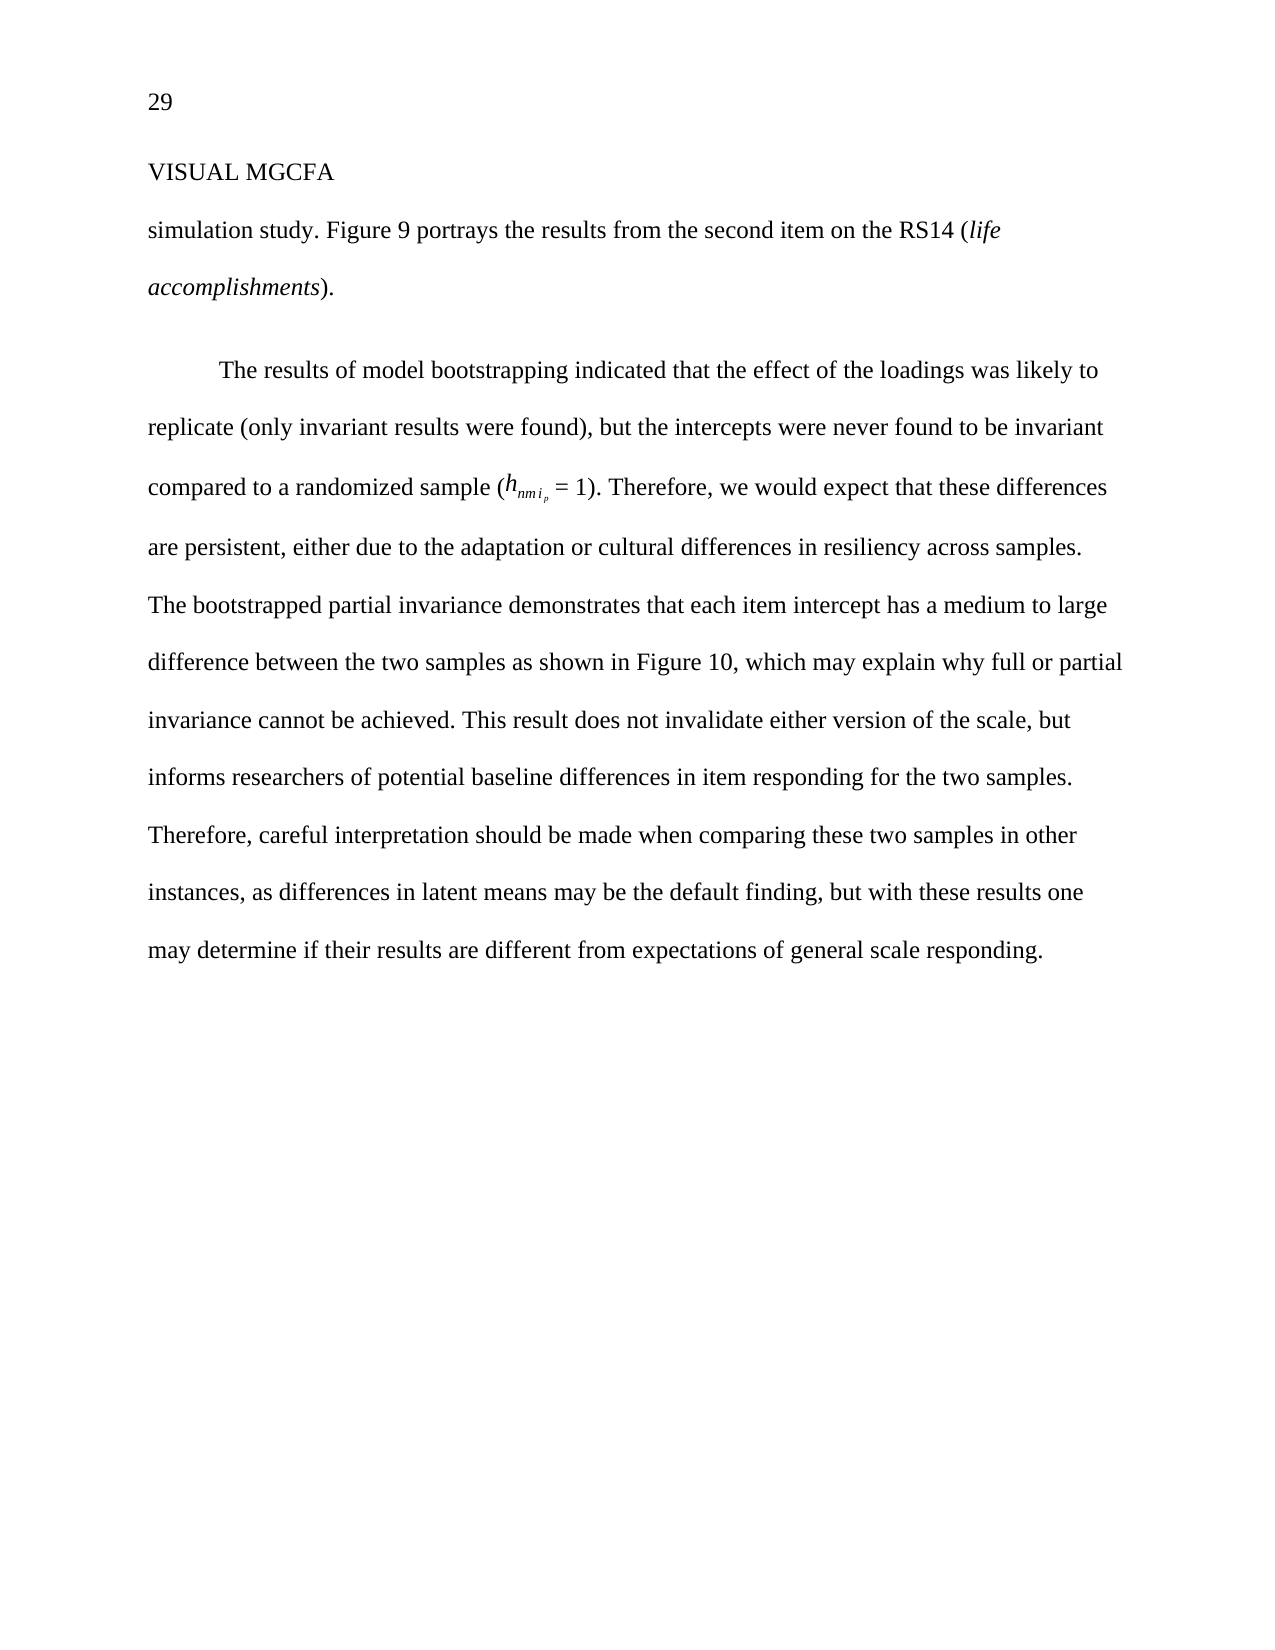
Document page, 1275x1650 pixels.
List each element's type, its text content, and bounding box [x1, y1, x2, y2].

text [148, 215, 1127, 301]
text The results of model bootstrapping indicated that the effect of the loadings was likely to replicate (only invariant results were found), but the intercepts were never found to be invariant compared to a randomized sample ( = 1). Therefore, we would expect that these differences are persistent, either due to the adaptation or cultural differences in resiliency across samples. The bootstrapped partial invariance demonstrates that each item intercept has a medium to large difference between the two samples as shown in Figure 10, which may explain why full or partial invariance cannot be achieved. This result does not invalidate either version of the scale, but informs researchers of potential baseline differences in item responding for the two samples. Therefore, careful interpretation should be made when comparing these two samples in other instances, as differences in latent means may be the default finding, but with these results one may determine if their results are different from expectations of general scale responding. [148, 355, 1127, 963]
